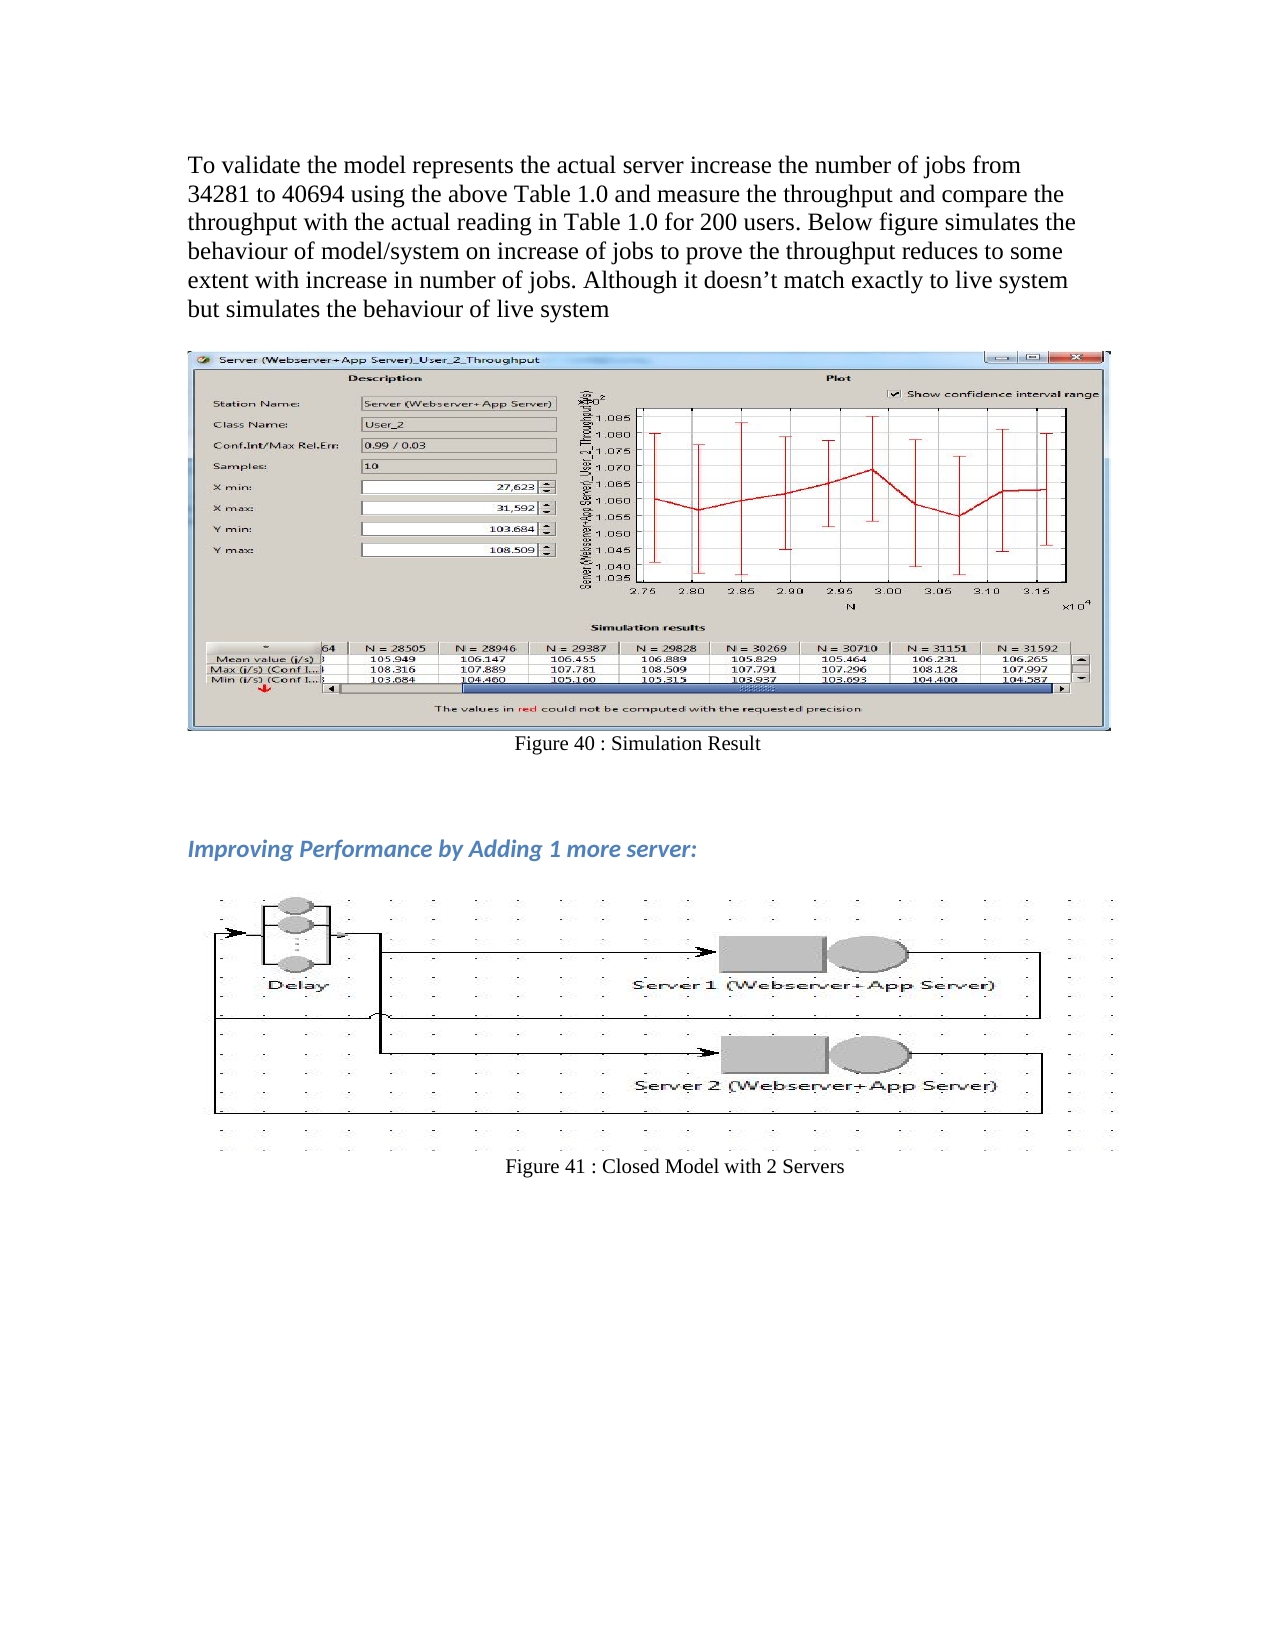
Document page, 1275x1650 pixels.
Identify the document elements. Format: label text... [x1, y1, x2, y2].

picture [187, 351, 1111, 731]
subtitle Improving Performance by Adding 1 more server: [187, 833, 1087, 864]
picture [187, 892, 1124, 1151]
text To validate the model represents the actual server increase the number of jobs from 34281 to 40694 using the above Table 1.0 and measure the throughput and compare the throughput with the actual reading in Table 1.0 for 200 users. Below figure simulates the behaviour of model/system on increase of jobs to prove the throughput reduces to some extent with increase in number of jobs. Although it doesn’t match exactly to live system but simulates the behaviour of live system [187, 150, 1087, 322]
